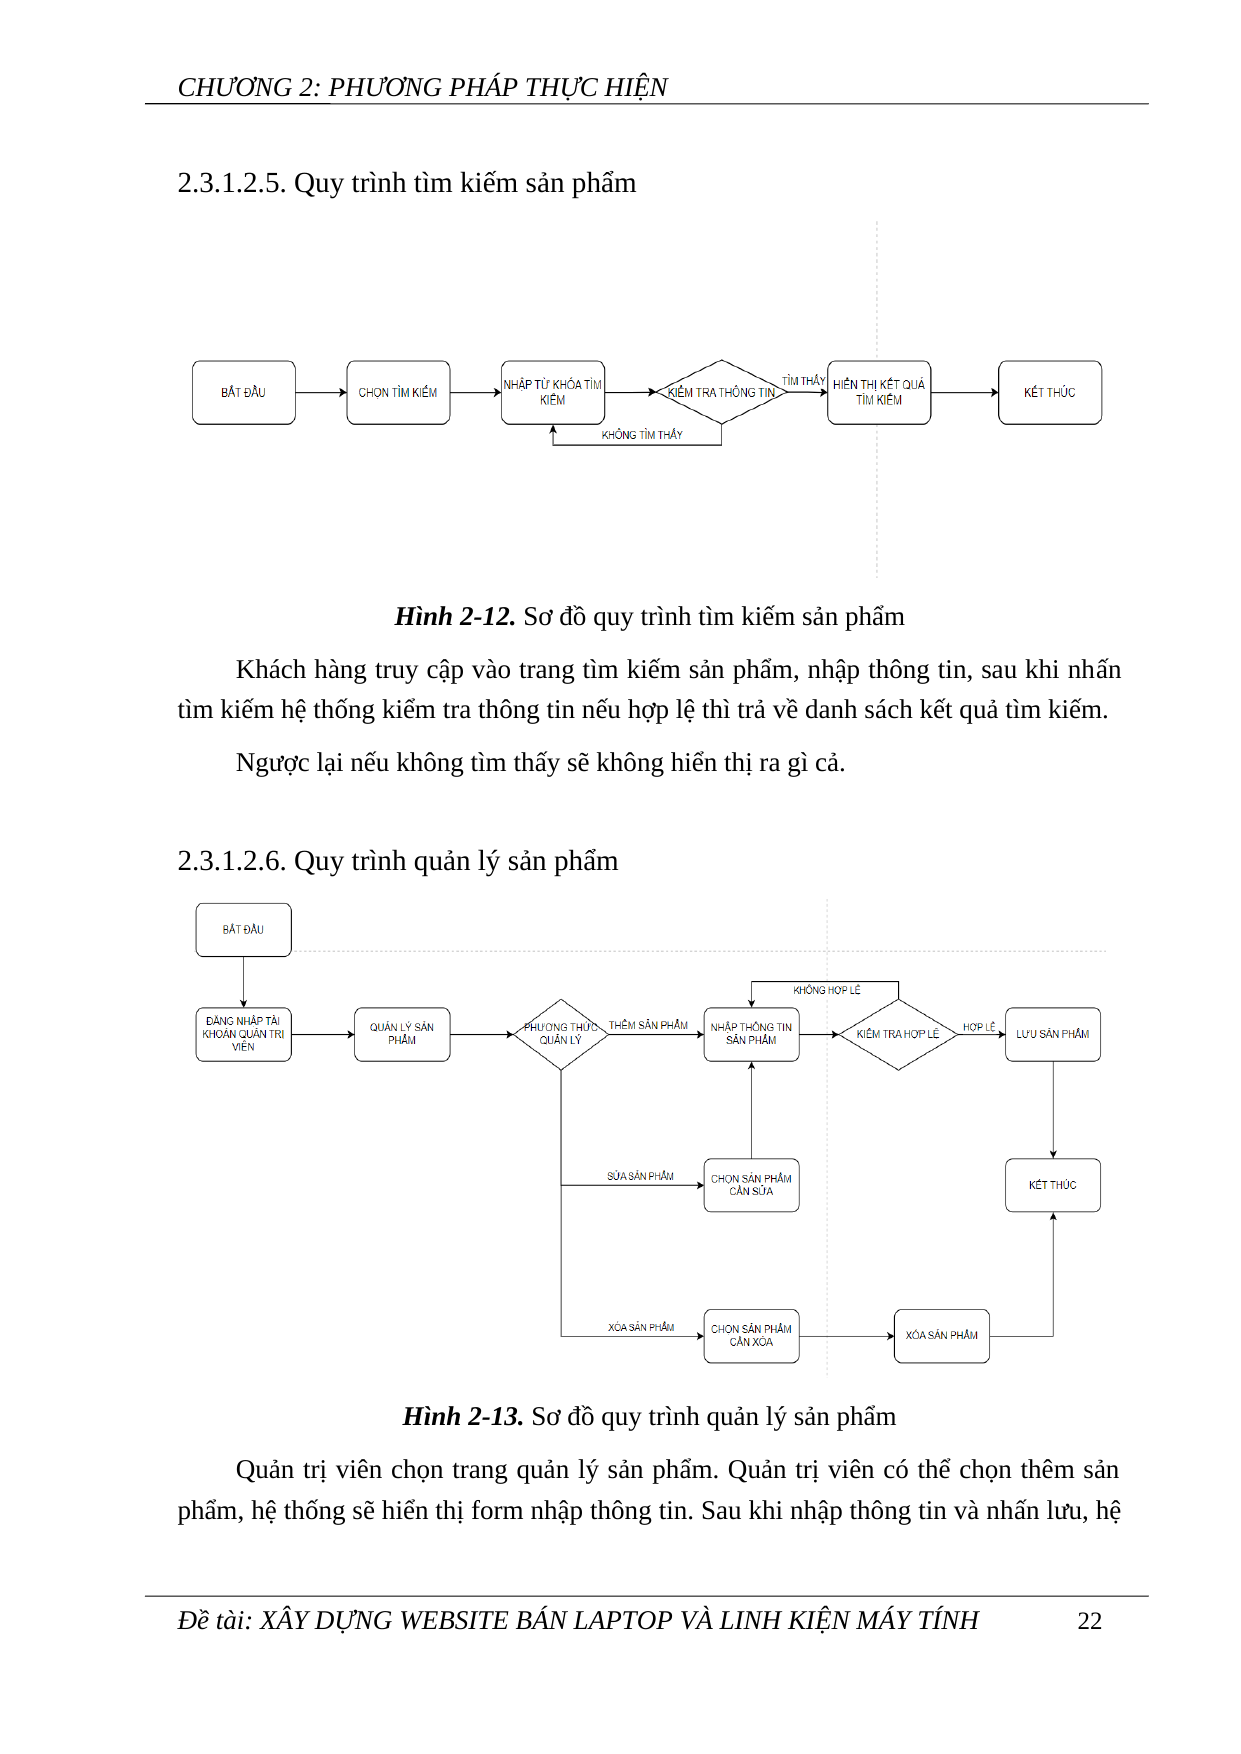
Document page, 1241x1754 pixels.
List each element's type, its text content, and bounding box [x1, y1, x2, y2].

text Hình 2-13. Sơ đồ quy trình quản lý sản phẩm [177, 1400, 1122, 1432]
subtitle Quy trình quản lý sản phẩm [177, 843, 1122, 877]
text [177, 1453, 1122, 1525]
text Ngược lại nếu không tìm thấy sẽ không hiển thị ra gì cả. [177, 746, 1122, 777]
subtitle Quy trình tìm kiếm sản phẩm [177, 165, 1122, 198]
text Hình 2-12. Sơ đồ quy trình tìm kiếm sản phẩm [177, 600, 1122, 631]
picture [177, 221, 1123, 578]
picture [193, 899, 1106, 1378]
text Khách hàng truy cập vào trang tìm kiếm sản phẩm, nhập thông tin, sau khi nhấn tìm kiếm hệ thống kiểm tra thông tin nếu hợp lệ thì trả về danh sách kết quả tìm kiếm. [177, 653, 1122, 724]
